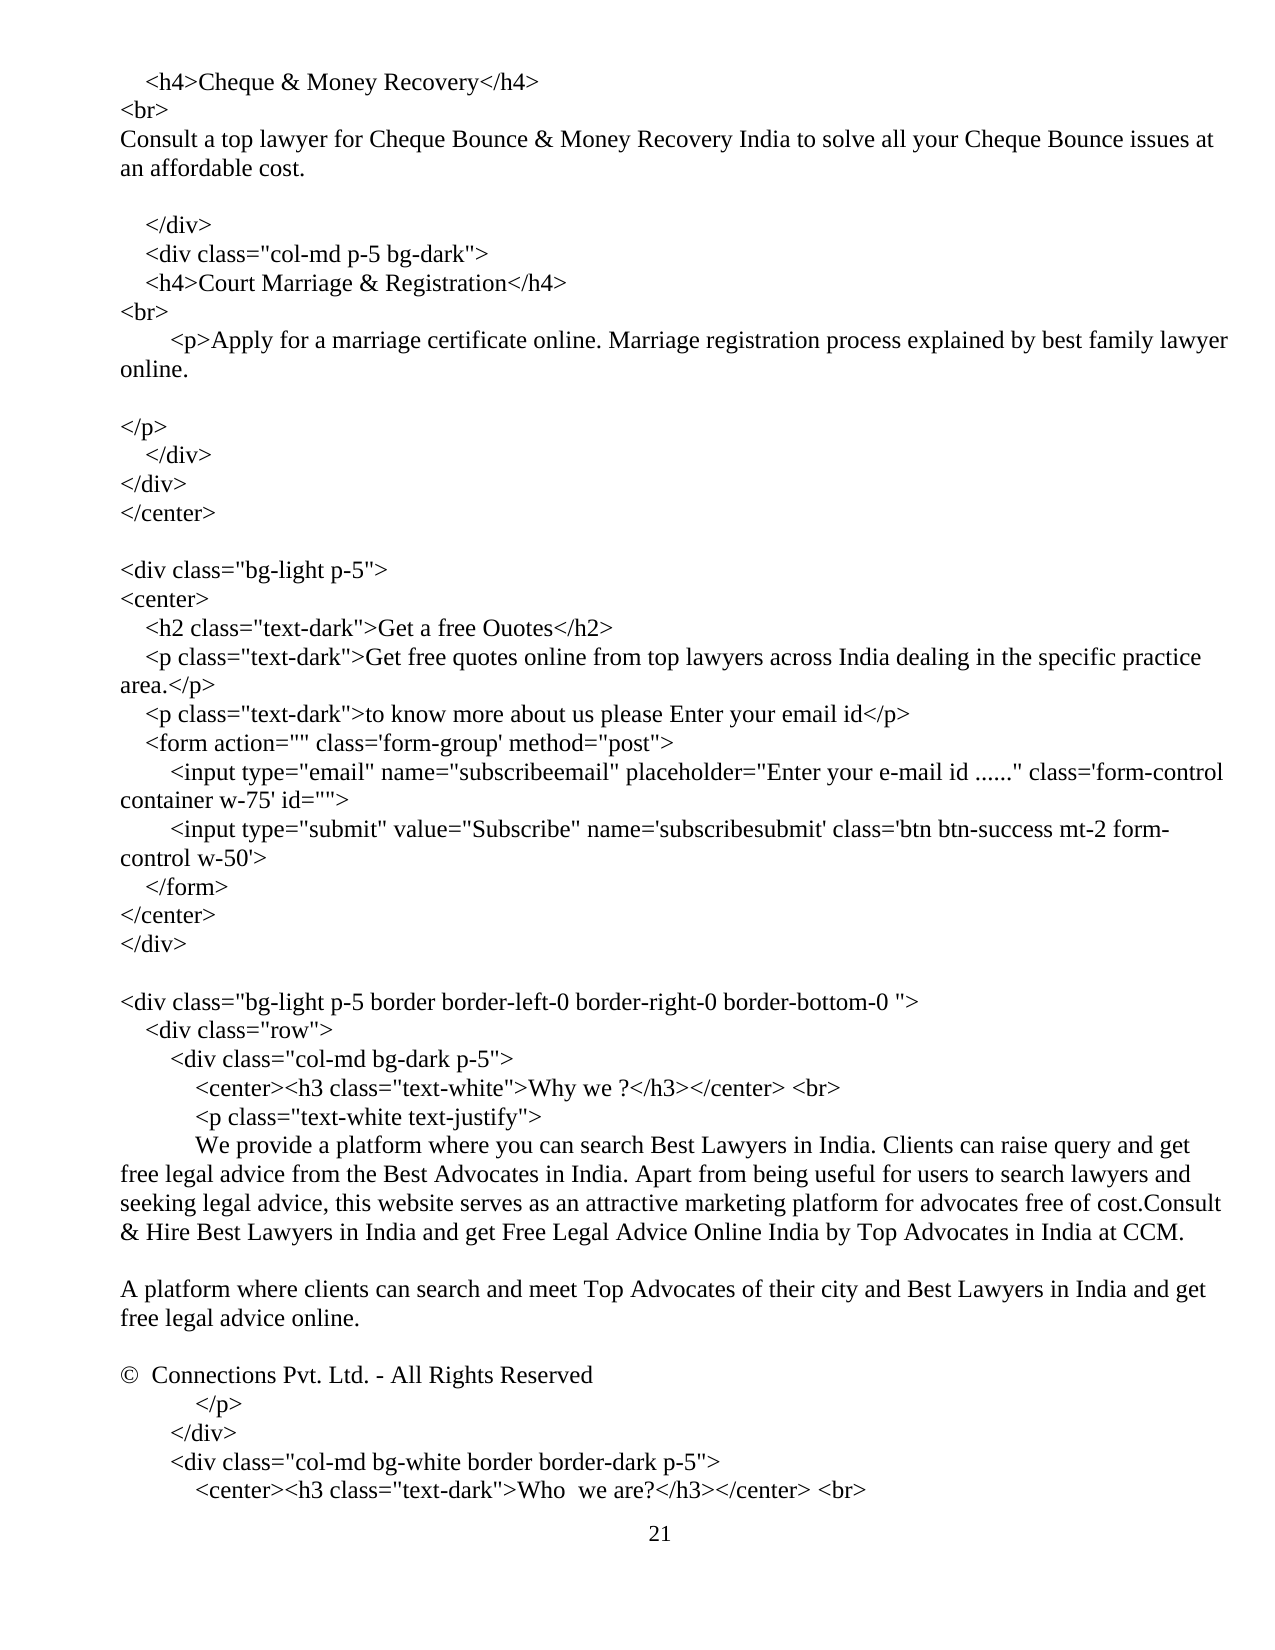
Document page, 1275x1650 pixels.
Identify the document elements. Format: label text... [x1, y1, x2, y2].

text <center> [120, 584, 1231, 613]
text <div class="col-md p-5 bg-dark"> [120, 239, 1231, 268]
text <p>Apply for a marriage certificate online. Marriage registration process explained by best family lawyer online. [120, 325, 1231, 383]
text A platform where clients can search and meet Top Advocates of their city and Best Lawyers in India and get free legal advice online. [120, 1274, 1231, 1332]
text <form action="" class='form-group' method="post"> [120, 728, 1231, 757]
text <input type="email" name="subscribeemail" placeholder="Enter your e-mail id ......" class='form-control container w-75' id=""> [120, 757, 1231, 814]
text <p class="text-dark">Get free quotes online from top lawyers across India dealing in the specific practice area.</p> [120, 642, 1231, 699]
text Consult a top lawyer for Cheque Bounce & Money Recovery India to solve all your Cheque Bounce issues at an affordable cost. [120, 124, 1231, 182]
text <center><h3 class="text-white">Why we ?</h3></center> <br> [120, 1073, 1231, 1102]
text </div> [120, 469, 1231, 498]
text <br> [120, 95, 1231, 124]
text <h4>Cheque & Money Recovery</h4> [120, 67, 1231, 95]
text </form> [120, 872, 1231, 900]
text </center> [120, 498, 1231, 527]
text <div class="col-md bg-dark p-5"> [120, 1044, 1231, 1073]
text © Connections Pvt. Ltd. ‐ All Rights Reserved [120, 1360, 1231, 1389]
text </div> [120, 929, 1231, 958]
text </div> [120, 210, 1231, 239]
text <input type="submit" value="Subscribe" name='subscribesubmit' class='btn btn-success mt-2 form-control w-50'> [120, 814, 1231, 872]
text <br> [120, 297, 1231, 325]
text <div class="col-md bg-white border border-dark p-5"> [120, 1447, 1231, 1475]
text </div> [120, 1418, 1231, 1447]
text <div class="bg-light p-5"> [120, 555, 1231, 584]
text <div class="bg-light p-5 border border-left-0 border-right-0 border-bottom-0 "> [120, 987, 1231, 1015]
text </p> [120, 1389, 1231, 1418]
text <h2 class="text-dark">Get a free Ouotes</h2> [120, 613, 1231, 642]
text <p class="text-white text-justify"> [120, 1102, 1231, 1130]
text <center><h3 class="text-dark">Who we are?</h3></center> <br> [120, 1475, 1231, 1504]
text </div> [120, 440, 1231, 469]
text </p> [120, 412, 1231, 440]
text <p class="text-dark">to know more about us please Enter your email id</p> [120, 699, 1231, 728]
text <h4>Court Marriage & Registration</h4> [120, 268, 1231, 297]
text </center> [120, 900, 1231, 929]
text <div class="row"> [120, 1015, 1231, 1044]
